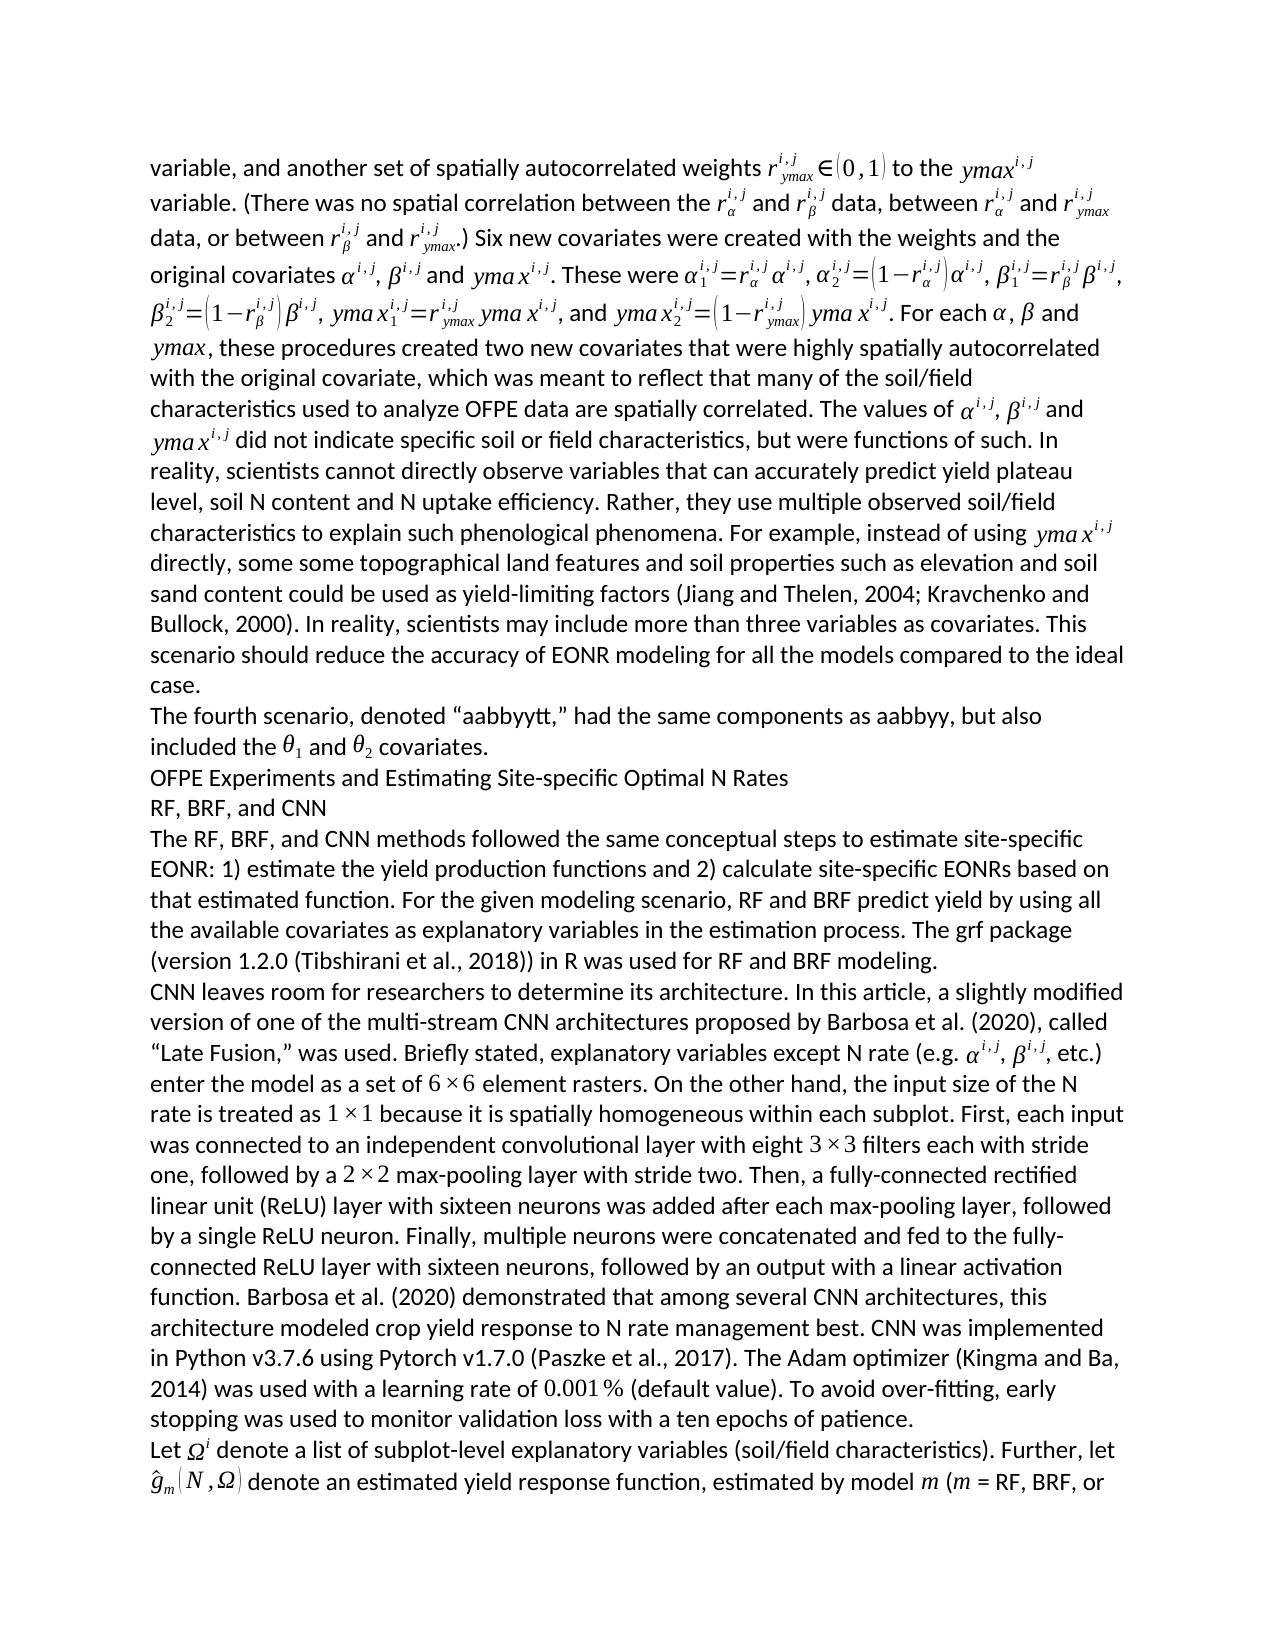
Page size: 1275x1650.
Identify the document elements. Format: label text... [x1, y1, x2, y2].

text CNN leaves room for researchers to determine its architecture. In this article, a slightly modified version of one of the multi-stream CNN architectures proposed by Barbosa et al. (2020), called “Late Fusion,” was used. Briefly stated, explanatory variables except N rate (e.g. , , etc.) enter the model as a set of element rasters. On the other hand, the input size of the N rate is treated as because it is spatially homogeneous within each subplot. First, each input was connected to an independent convolutional layer with eight filters each with stride one, followed by a max-pooling layer with stride two. Then, a fully-connected rectified linear unit (ReLU) layer with sixteen neurons was added after each max-pooling layer, followed by a single ReLU neuron. Finally, multiple neurons were concatenated and fed to the fully-connected ReLU layer with sixteen neurons, followed by an output with a linear activation function. Barbosa et al. (2020) demonstrated that among several CNN architectures, this architecture modeled crop yield response to N rate management best. CNN was implemented in Python v3.7.6 using Pytorch v1.7.0 (Paszke et al., 2017). The Adam optimizer (Kingma and Ba, 2014) was used with a learning rate of (default value). To avoid over-fitting, early stopping was used to monitor validation loss with a ten epochs of patience. [150, 976, 1125, 1434]
text OFPE Experiments and Estimating Site-specific Optimal N Rates [150, 762, 1125, 792]
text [150, 1434, 1125, 1498]
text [150, 150, 1125, 700]
text The fourth scenario, denoted “aabbyytt,” had the same components as aabbyy, but also included the and covariates. [150, 700, 1125, 762]
text The RF, BRF, and CNN methods followed the same conceptual steps to estimate site-specific EONR: 1) estimate the yield production functions and 2) calculate site-specific EONRs based on that estimated function. For the given modeling scenario, RF and BRF predict yield by using all the available covariates as explanatory variables in the estimation process. The grf package (version 1.2.0 (Tibshirani et al., 2018)) in R was used for RF and BRF modeling. [150, 823, 1125, 976]
text RF, BRF, and CNN [150, 792, 1125, 823]
